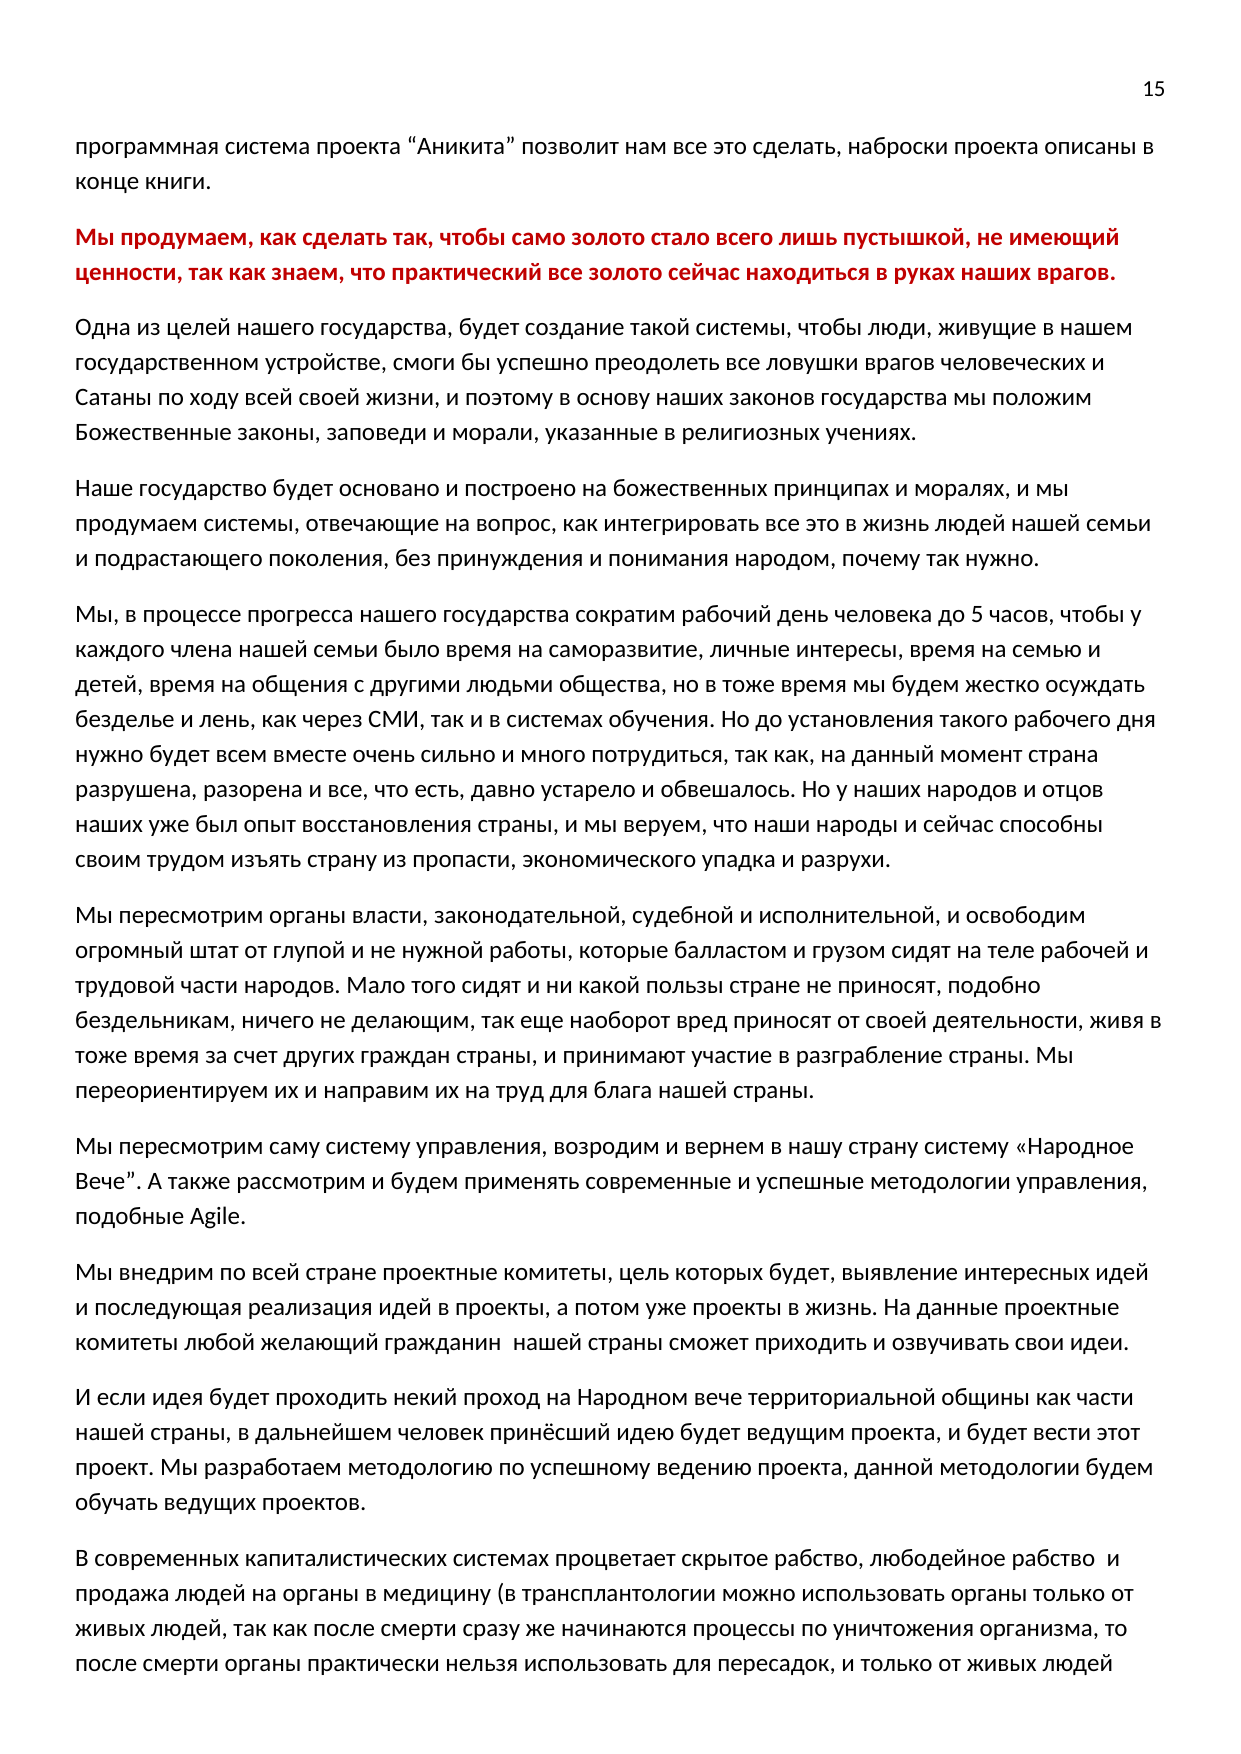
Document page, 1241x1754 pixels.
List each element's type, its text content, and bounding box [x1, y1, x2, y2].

text Наше государство будет основано и построено на божественных принципах и моралях, и мы продумаем системы, отвечающие на вопрос, как интегрировать все это в жизнь людей нашей семьи и подрастающего поколения, без принуждения и понимания народом, почему так нужно. [75, 472, 1165, 573]
text Мы, в процессе прогресса нашего государства сократим рабочий день человека до 5 часов, чтобы у каждого члена нашей семьи было время на саморазвитие, личные интересы, время на семью и детей, время на общения с другими людьми общества, но в тоже время мы будем жестко осуждать безделье и лень, как через СМИ, так и в системах обучения. Но до установления такого рабочего дня нужно будет всем вместе очень сильно и много потрудиться, так как, на данный момент страна разрушена, разорена и все, что есть, давно устарело и обвешалось. Но у наших народов и отцов наших уже был опыт восстановления страны, и мы веруем, что наши народы и сейчас способны своим трудом изъять страну из пропасти, экономического упадка и разрухи. [75, 598, 1165, 874]
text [75, 1542, 1165, 1678]
text Мы пересмотрим саму систему управления, возродим и вернем в нашу страну систему «Народное Вече”. А также рассмотрим и будем применять современные и успешные методологии управления, подобные Agile. [75, 1130, 1165, 1230]
text Мы внедрим по всей стране проектные комитеты, цель которых будет, выявление интересных идей и последующая реализация идей в проекты, а потом уже проекты в жизнь. На данные проектные комитеты любой желающий гражданин нашей страны сможет приходить и озвучивать свои идеи. [75, 1256, 1165, 1356]
text Мы пересмотрим органы власти, законодательной, судебной и исполнительной, и освободим огромный штат от глупой и не нужной работы, которые балластом и грузом сидят на теле рабочей и трудовой части народов. Мало того сидят и ни какой пользы стране не приносят, подобно бездельникам, ничего не делающим, так еще наоборот вред приносят от своей деятельности, живя в тоже время за счет других граждан страны, и принимают участие в разграбление страны. Мы переориентируем их и направим их на труд для блага нашей страны. [75, 899, 1165, 1104]
text Одна из целей нашего государства, будет создание такой системы, чтобы люди, живущие в нашем государственном устройстве, смоги бы успешно преодолеть все ловушки врагов человеческих и Сатаны по ходу всей своей жизни, и поэтому в основу наших законов государства мы положим Божественные законы, заповеди и морали, указанные в религиозных учениях. [75, 311, 1165, 447]
text И если идея будет проходить некий проход на Народном вече территориальной общины как части нашей страны, в дальнейшем человек принёсший идею будет ведущим проекта, и будет вести этот проект. Мы разработаем методологию по успешному ведению проекта, данной методологии будем обучать ведущих проектов. [75, 1381, 1165, 1517]
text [75, 130, 1165, 195]
text Мы продумаем, как сделать так, чтобы само золото стало всего лишь пустышкой, не имеющий ценности, так как знаем, что практический все золото сейчас находиться в руках наших врагов. [75, 221, 1165, 286]
